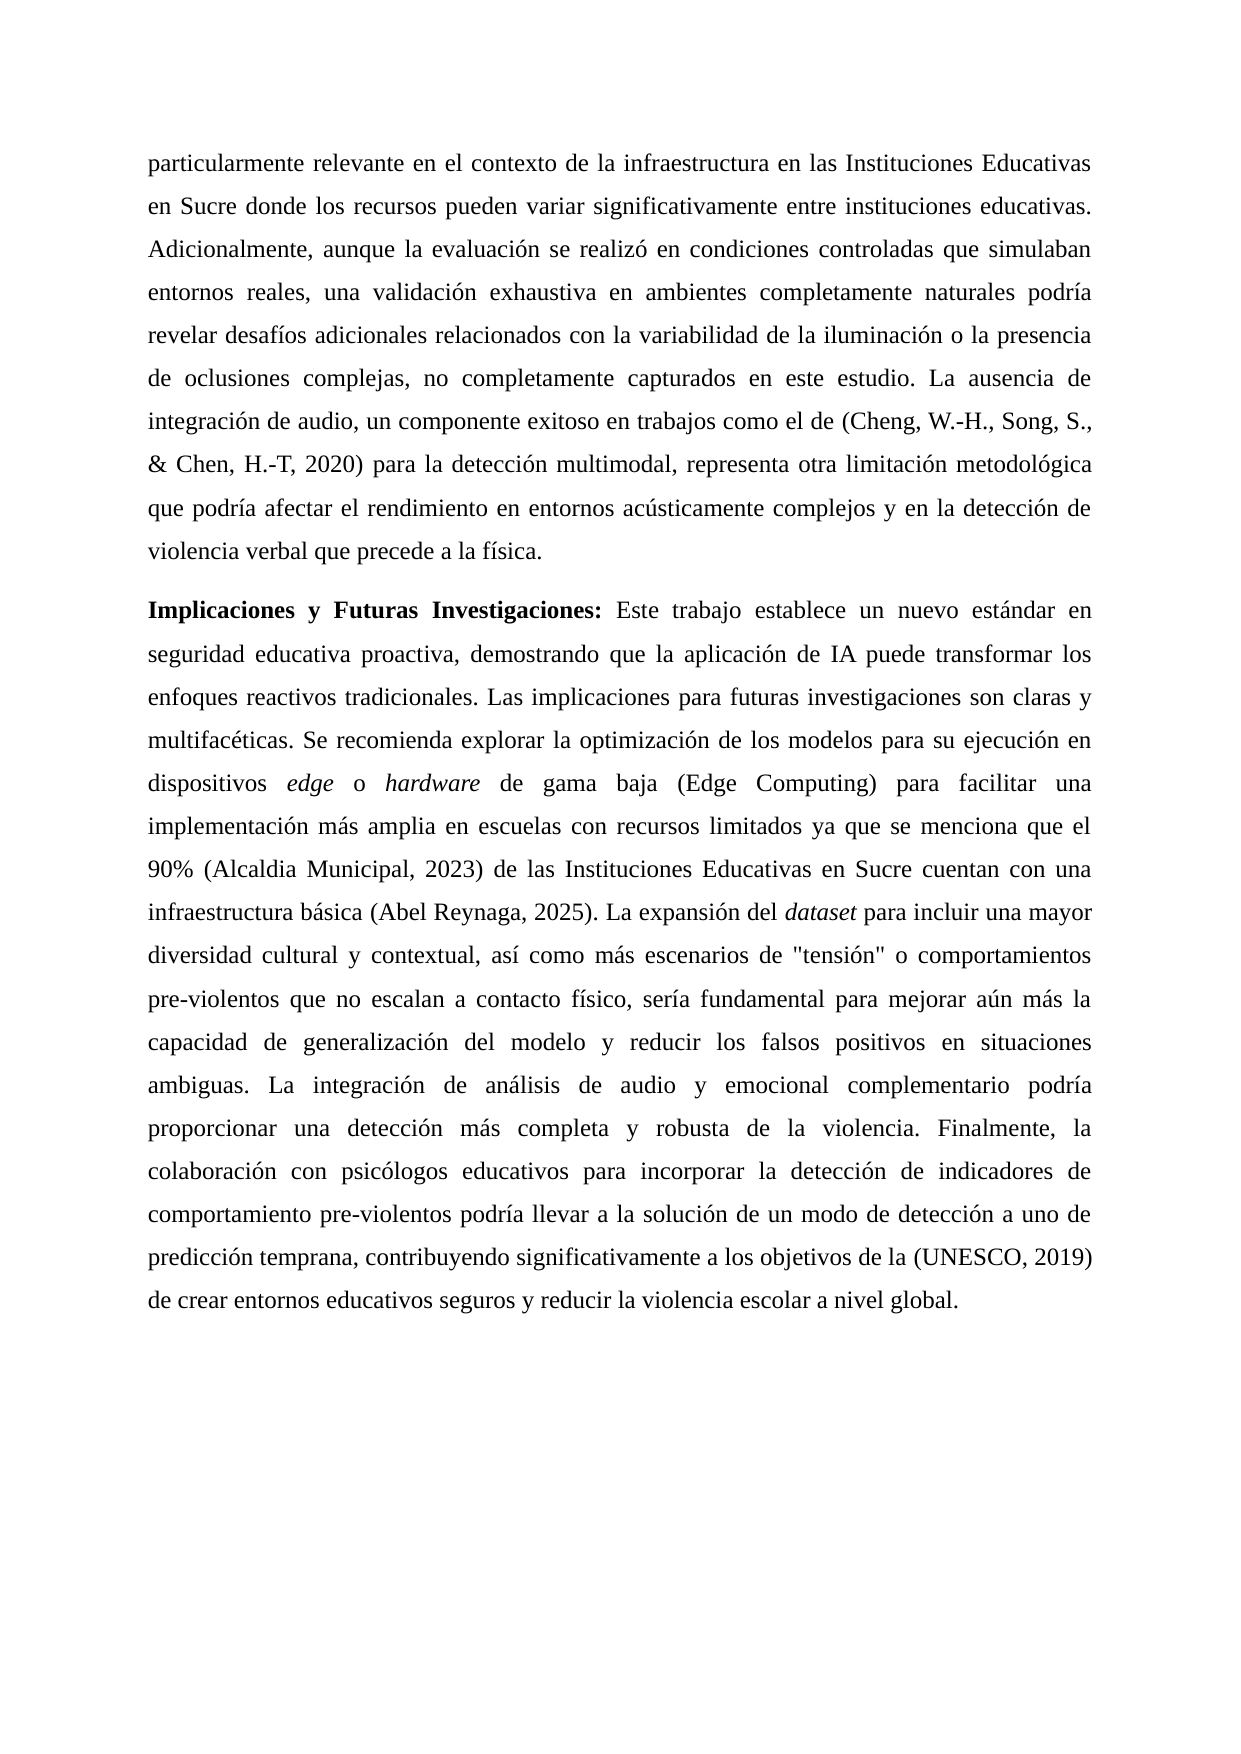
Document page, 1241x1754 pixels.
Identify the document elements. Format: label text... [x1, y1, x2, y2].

text Implicaciones y Futuras Investigaciones: Este trabajo establece un nuevo estándar en seguridad educativa proactiva, demostrando que la aplicación de IA puede transformar los enfoques reactivos tradicionales. Las implicaciones para futuras investigaciones son claras y multifacéticas. Se recomienda explorar la optimización de los modelos para su ejecución en dispositivos edge o hardware de gama baja (Edge Computing) para facilitar una implementación más amplia en escuelas con recursos limitados ya que se menciona que el 90% de las Instituciones Educativas en Sucre cuentan con una infraestructura básica . La expansión del dataset para incluir una mayor diversidad cultural y contextual, así como más escenarios de "tensión" o comportamientos pre-violentos que no escalan a contacto físico, sería fundamental para mejorar aún más la capacidad de generalización del modelo y reducir los falsos positivos en situaciones ambiguas. La integración de análisis de audio y emocional complementario podría proporcionar una detección más completa y robusta de la violencia. Finalmente, la colaboración con psicólogos educativos para incorporar la detección de indicadores de comportamiento pre-violentos podría llevar a la solución de un modo de detección a uno de predicción temprana, contribuyendo significativamente a los objetivos de la de crear entornos educativos seguros y reducir la violencia escolar a nivel global. [148, 596, 1092, 1314]
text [148, 148, 1092, 564]
